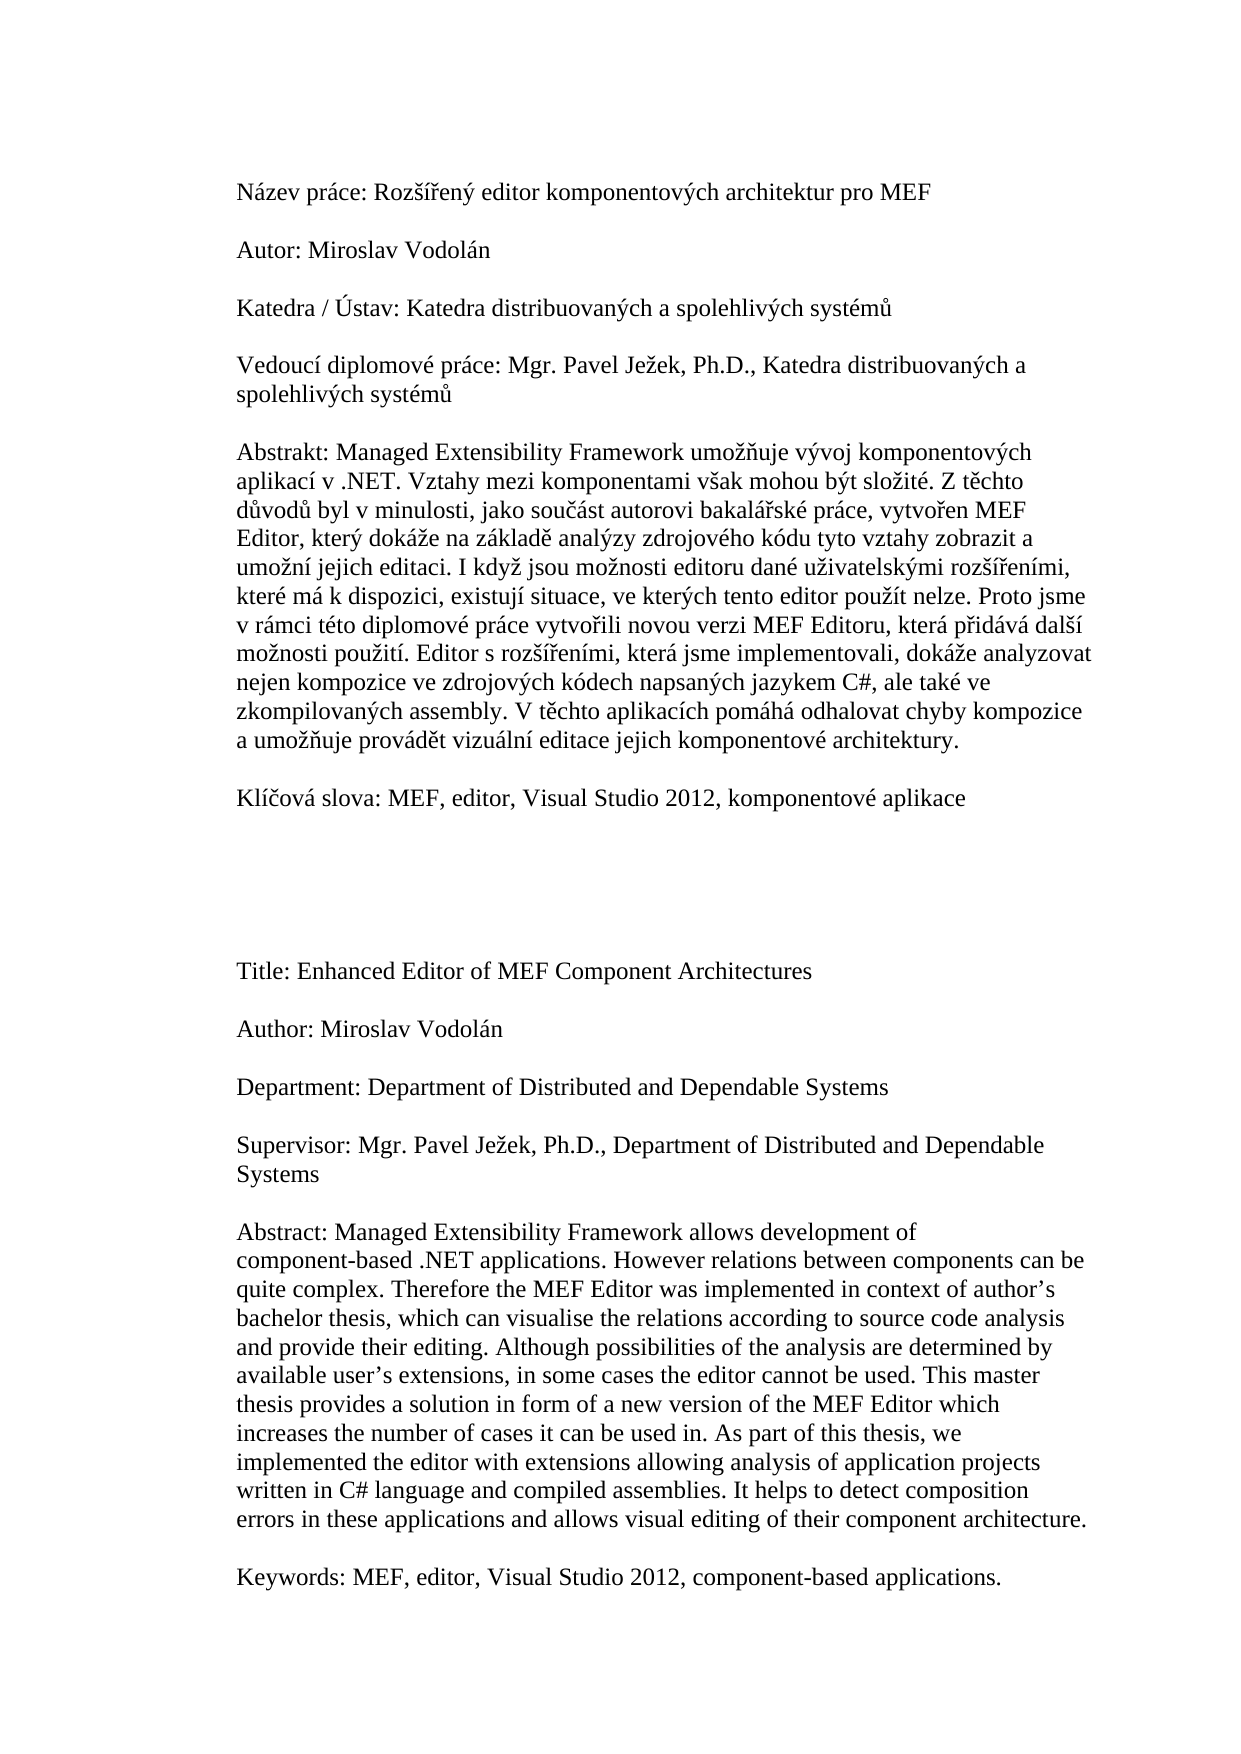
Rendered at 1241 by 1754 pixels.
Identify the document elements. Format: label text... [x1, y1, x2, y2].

text Keywords: MEF, editor, Visual Studio 2012, component-based applications. [236, 1562, 1092, 1591]
text Abstrakt: Managed Extensibility Framework umožňuje vývoj komponentových aplikací v .NET. Vztahy mezi komponentami však mohou být složité. Z těchto důvodů byl v minulosti, jako součást autorovi bakalářské práce, vytvořen MEF Editor, který dokáže na základě analýzy zdrojového kódu tyto vztahy zobrazit a umožní jejich editaci. I když jsou možnosti editoru dané uživatelskými rozšířeními, které má k dispozici, existují situace, ve kterých tento editor použít nelze. Proto jsme v rámci této diplomové práce vytvořili novou verzi MEF Editoru, která přidává další možnosti použití. Editor s rozšířeními, která jsme implementovali, dokáže analyzovat nejen kompozice ve zdrojových kódech napsaných jazykem C#, ale také ve zkompilovaných assembly. V těchto aplikacích pomáhá odhalovat chyby kompozice a umožňuje provádět vizuální editace jejich komponentové architektury. [236, 437, 1092, 753]
text Vedoucí diplomové práce: Mgr. Pavel Ježek, Ph.D., Katedra distribuovaných a spolehlivých systémů [236, 351, 1092, 408]
text Název práce: Rozšířený editor komponentových architektur pro MEF [236, 177, 1092, 206]
text Title: Enhanced Editor of MEF Component Architectures [236, 956, 1092, 985]
text Supervisor: Mgr. Pavel Ježek, Ph.D., Department of Distributed and Dependable Systems [236, 1130, 1092, 1188]
text Autor: Miroslav Vodolán [236, 235, 1092, 263]
text Department: Department of Distributed and Dependable Systems [236, 1072, 1092, 1101]
text Abstract: Managed Extensibility Framework allows development of component-based .NET applications. However relations between components can be quite complex. Therefore the MEF Editor was implemented in context of author’s bachelor thesis, which can visualise the relations according to source code analysis and provide their editing. Although possibilities of the analysis are determined by available user’s extensions, in some cases the editor cannot be used. This master thesis provides a solution in form of a new version of the MEF Editor which increases the number of cases it can be used in. As part of this thesis, we implemented the editor with extensions allowing analysis of application projects written in C# language and compiled assemblies. It helps to detect composition errors in these applications and allows visual editing of their component architecture. [236, 1217, 1092, 1533]
text Klíčová slova: MEF, editor, Visual Studio 2012, komponentové aplikace [236, 783, 1092, 811]
text Author: Miroslav Vodolán [236, 1014, 1092, 1043]
text Katedra / Ústav: Katedra distribuovaných a spolehlivých systémů [236, 293, 1092, 321]
